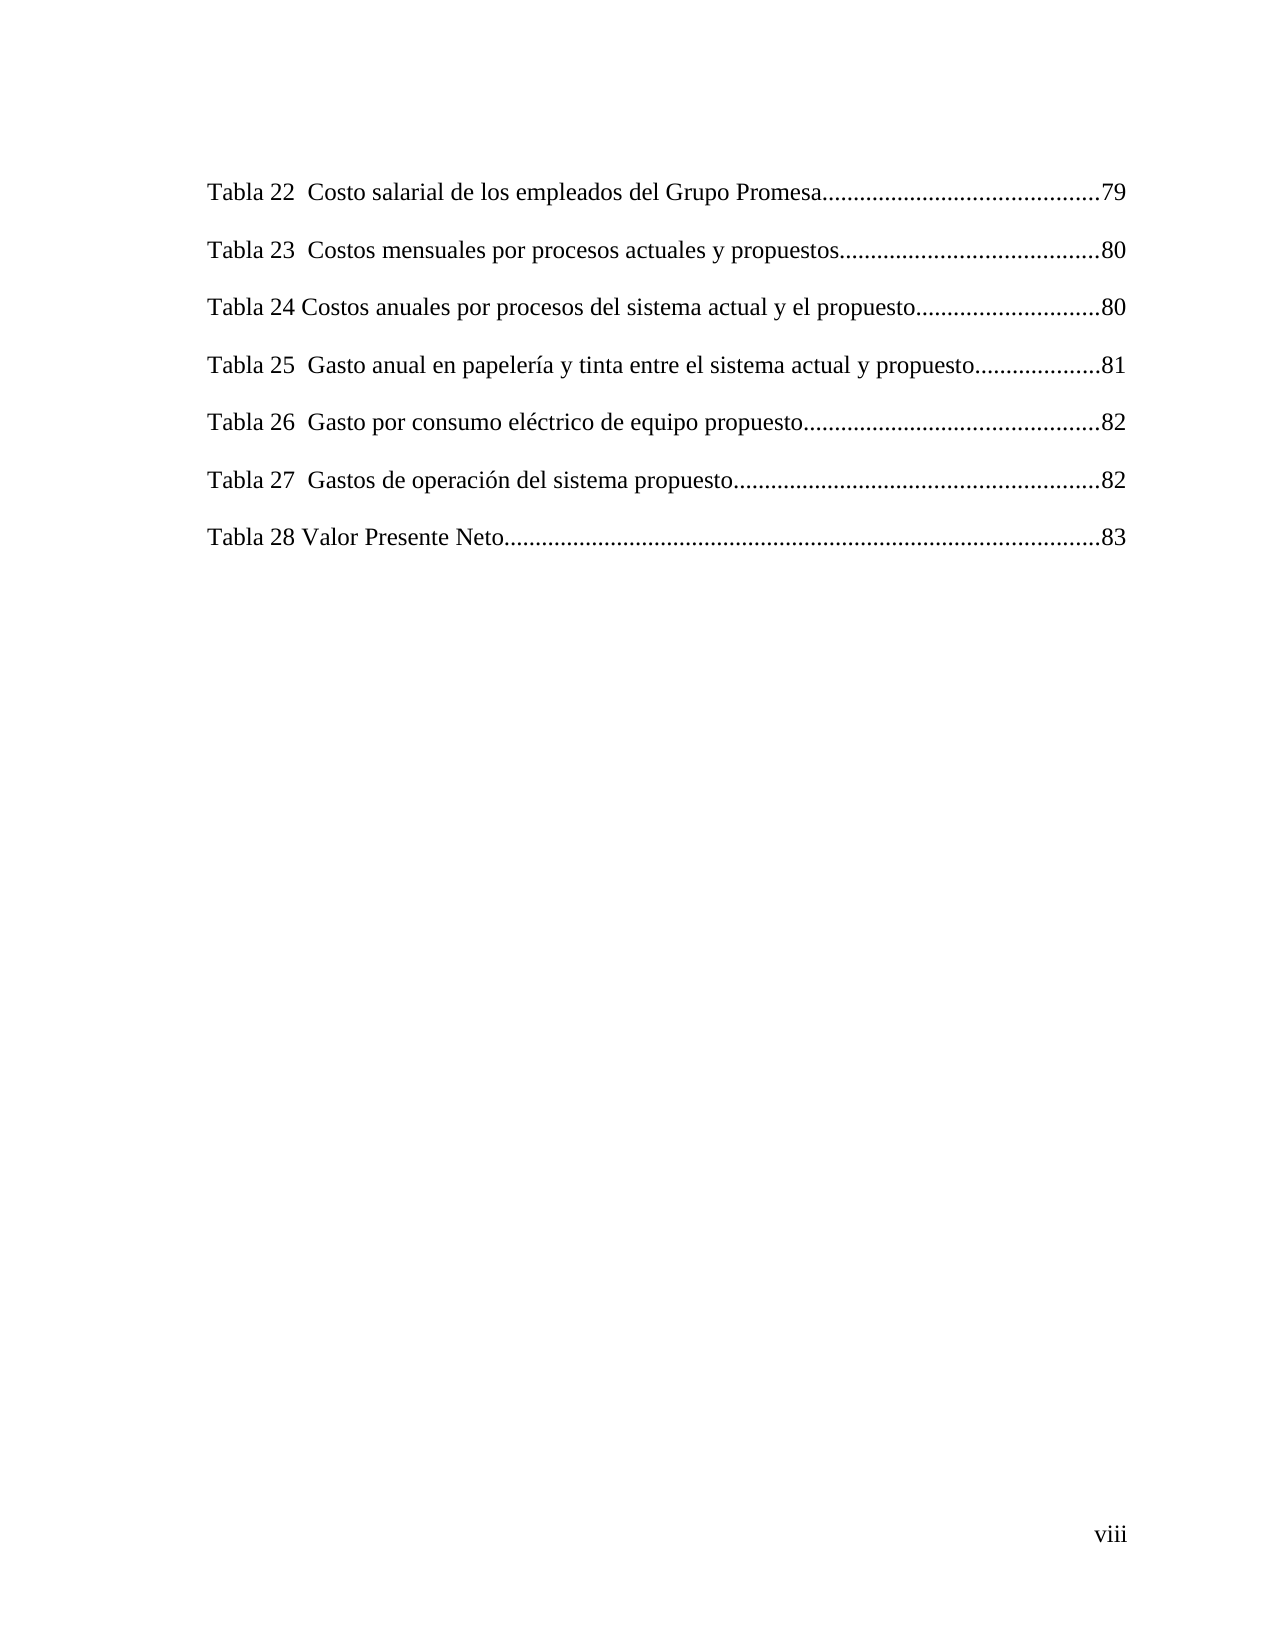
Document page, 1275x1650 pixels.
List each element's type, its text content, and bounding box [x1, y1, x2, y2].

text Tabla 27 Gastos de operación del sistema propuesto 82 [207, 465, 1127, 493]
text Tabla 26 Gasto por consumo eléctrico de equipo propuesto 82 [207, 407, 1127, 436]
text Tabla 24 Costos anuales por procesos del sistema actual y el propuesto 80 [207, 292, 1127, 321]
text Tabla 22 Costo salarial de los empleados del Grupo Promesa 79 [207, 177, 1127, 206]
text Tabla 25 Gasto anual en papelería y tinta entre el sistema actual y propuesto 81 [207, 350, 1127, 378]
text Tabla 23 Costos mensuales por procesos actuales y propuestos 80 [207, 235, 1127, 263]
text Tabla 28 Valor Presente Neto 83 [207, 522, 1127, 551]
